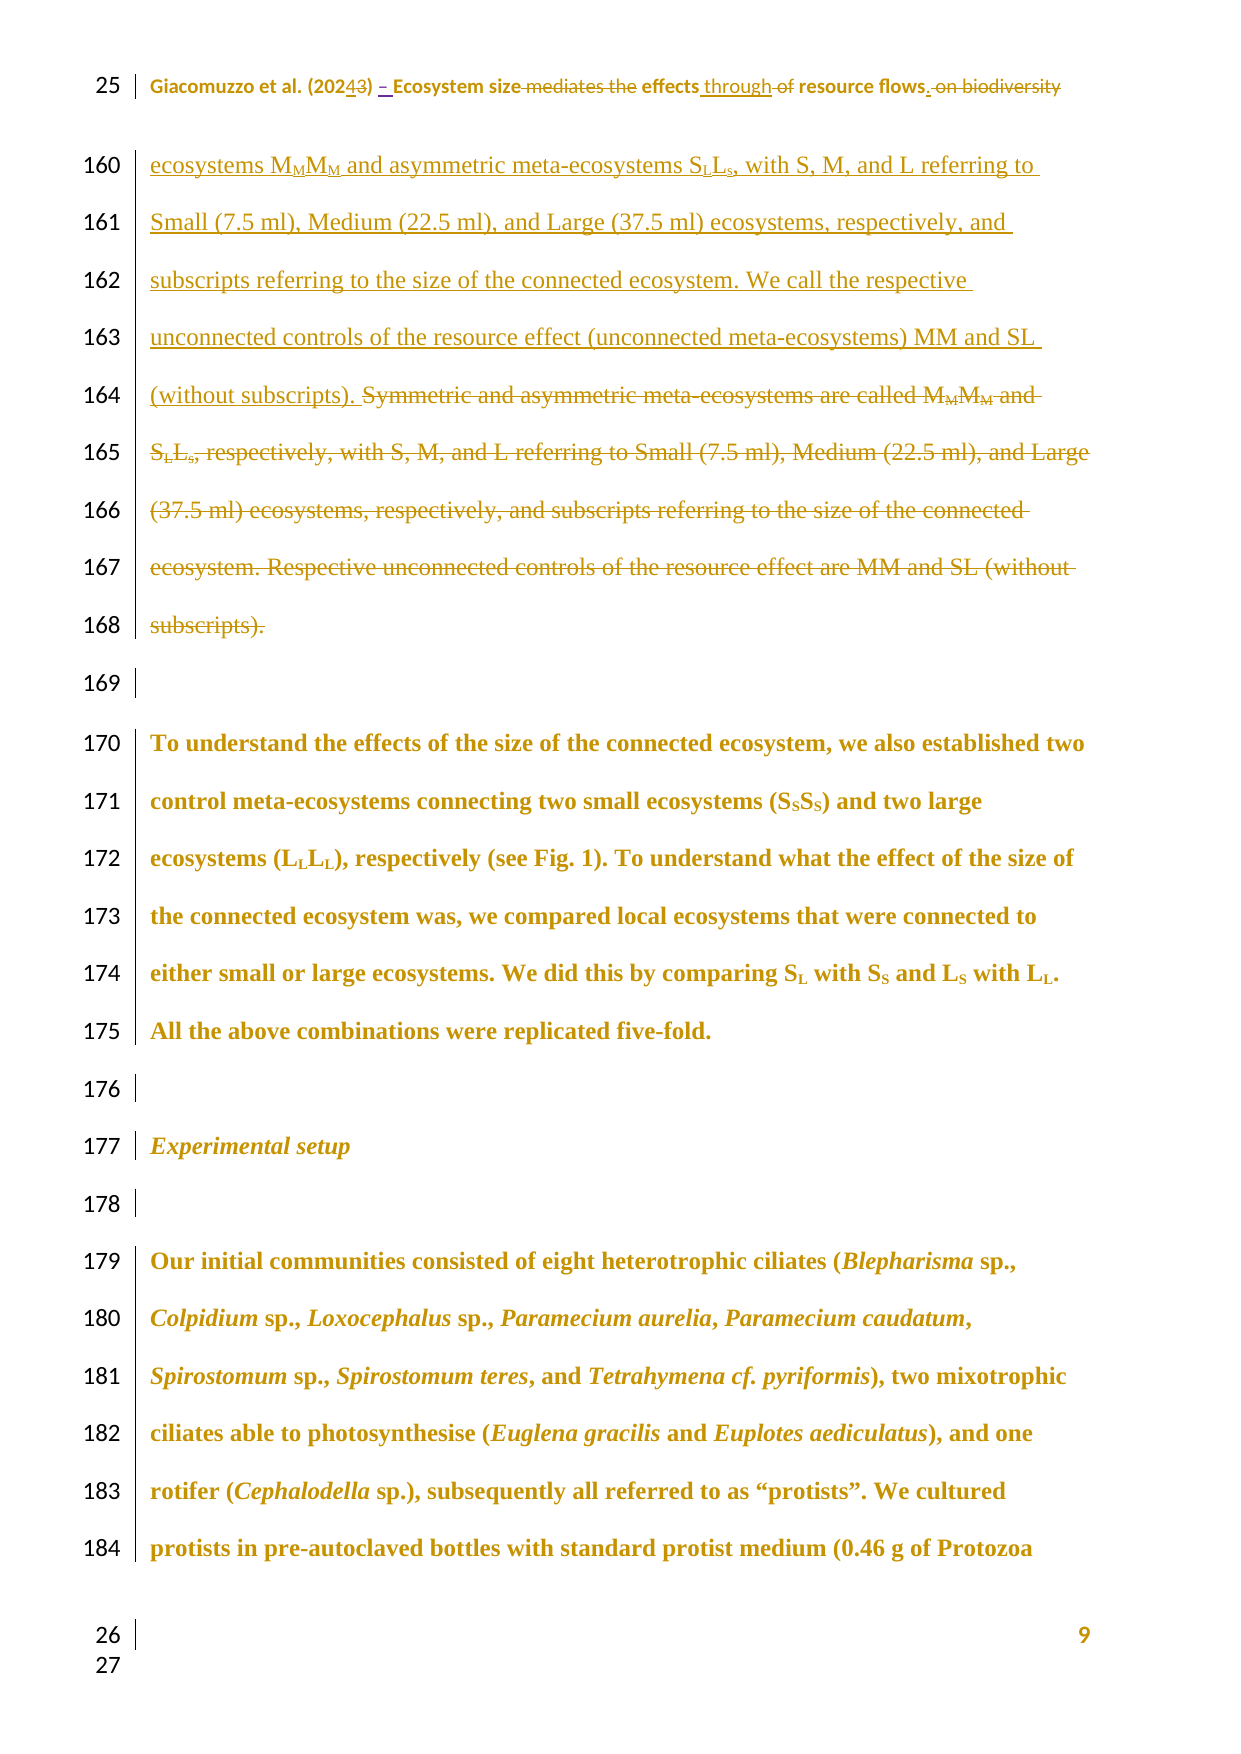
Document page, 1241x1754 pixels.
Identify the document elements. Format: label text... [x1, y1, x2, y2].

text To understand the effects of the size of the connected ecosystem, we also established two control meta-ecosystems connecting two small ecosystems (SSSS) and two large ecosystems (LLLL), respectively (see Fig. 1). To understand what the effect of the size of the connected ecosystem was, we compared local ecosystems that were connected to either small or large ecosystems. We did this by comparing SL with SS and LS with LL. All the above combinations were replicated five-fold. [150, 728, 1090, 1045]
text Experimental setup [150, 1131, 1090, 1160]
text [150, 150, 1090, 639]
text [150, 1246, 1090, 1562]
